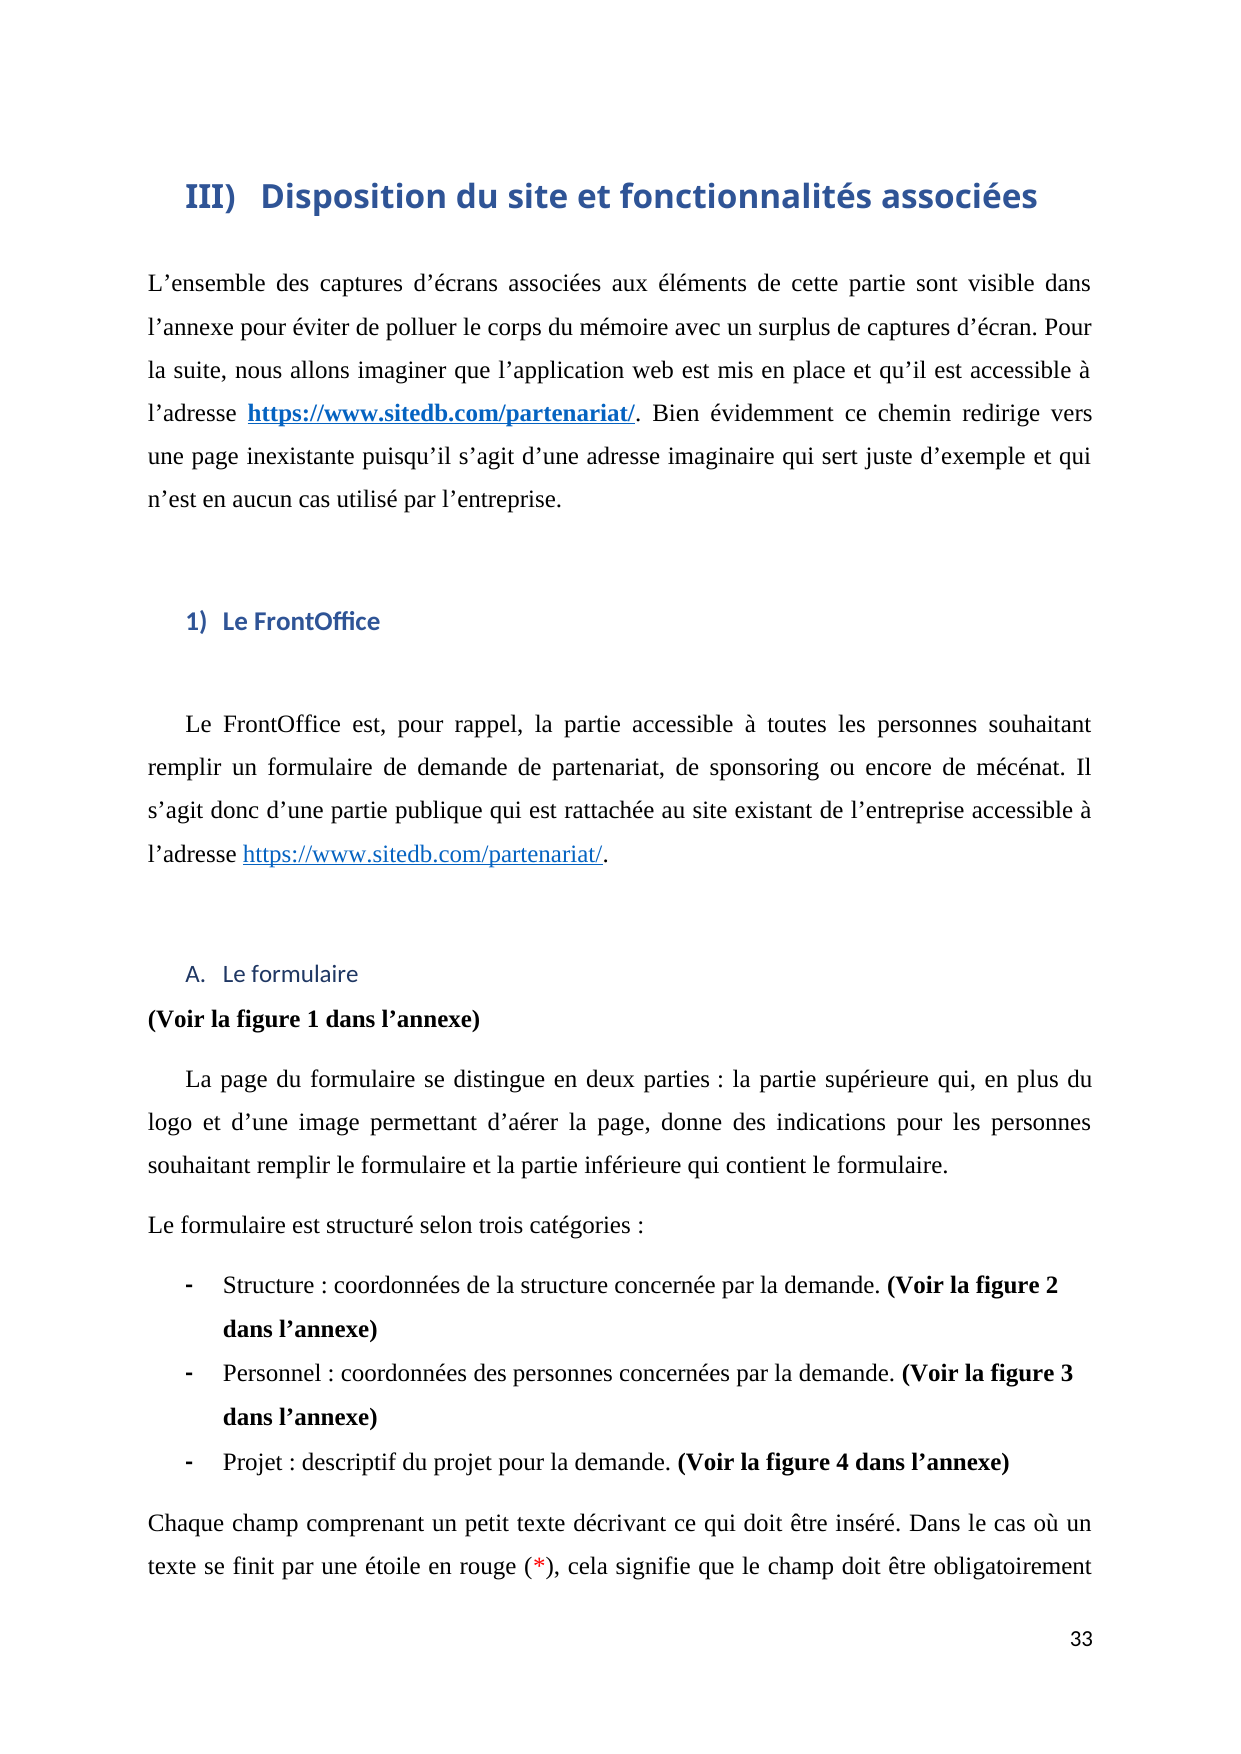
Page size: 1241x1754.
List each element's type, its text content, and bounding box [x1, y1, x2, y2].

list Personnel : coordonnées des personnes concernées par la demande. (Voir la figure 3 dans l’annexe) [185, 1358, 1093, 1431]
text Le FrontOffice est, pour rappel, la partie accessible à toutes les personnes souhaitant remplir un formulaire de demande de partenariat, de sponsoring ou encore de mécénat. Il s’agit donc d’une partie publique qui est rattachée au site existant de l’entreprise accessible à l’adresse https://www.sitedb.com/partenariat/. [148, 709, 1093, 867]
text (Voir la figure 1 dans l’annexe) [148, 1004, 1093, 1033]
list Projet : descriptif du projet pour la demande. (Voir la figure 4 dans l’annexe) [185, 1446, 1093, 1476]
subtitle Le FrontOffice [185, 604, 1093, 637]
text L’ensemble des captures d’écrans associées aux éléments de cette partie sont visible dans l’annexe pour éviter de polluer le corps du mémoire avec un surplus de captures d’écran. Pour la suite, nous allons imaginer que l’application web est mis en place et qu’il est accessible à l’adresse https://www.sitedb.com/partenariat/. Bien évidemment ce chemin redirige vers une page inexistante puisqu’il s’agit d’une adresse imaginaire qui sert juste d’exemple et qui n’est en aucun cas utilisé par l’entreprise. [148, 268, 1093, 513]
list Structure : coordonnées de la structure concernée par la demande. (Voir la figure 2 dans l’annexe) [185, 1269, 1093, 1343]
subtitle Disposition du site et fonctionnalités associées [185, 173, 1093, 218]
subtitle Le formulaire [185, 958, 1093, 989]
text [148, 1508, 1093, 1580]
text La page du formulaire se distingue en deux parties : la partie supérieure qui, en plus du logo et d’une image permettant d’aérer la page, donne des indications pour les personnes souhaitant remplir le formulaire et la partie inférieure qui contient le formulaire. [148, 1064, 1093, 1179]
text Le formulaire est structuré selon trois catégories : [148, 1210, 1093, 1238]
